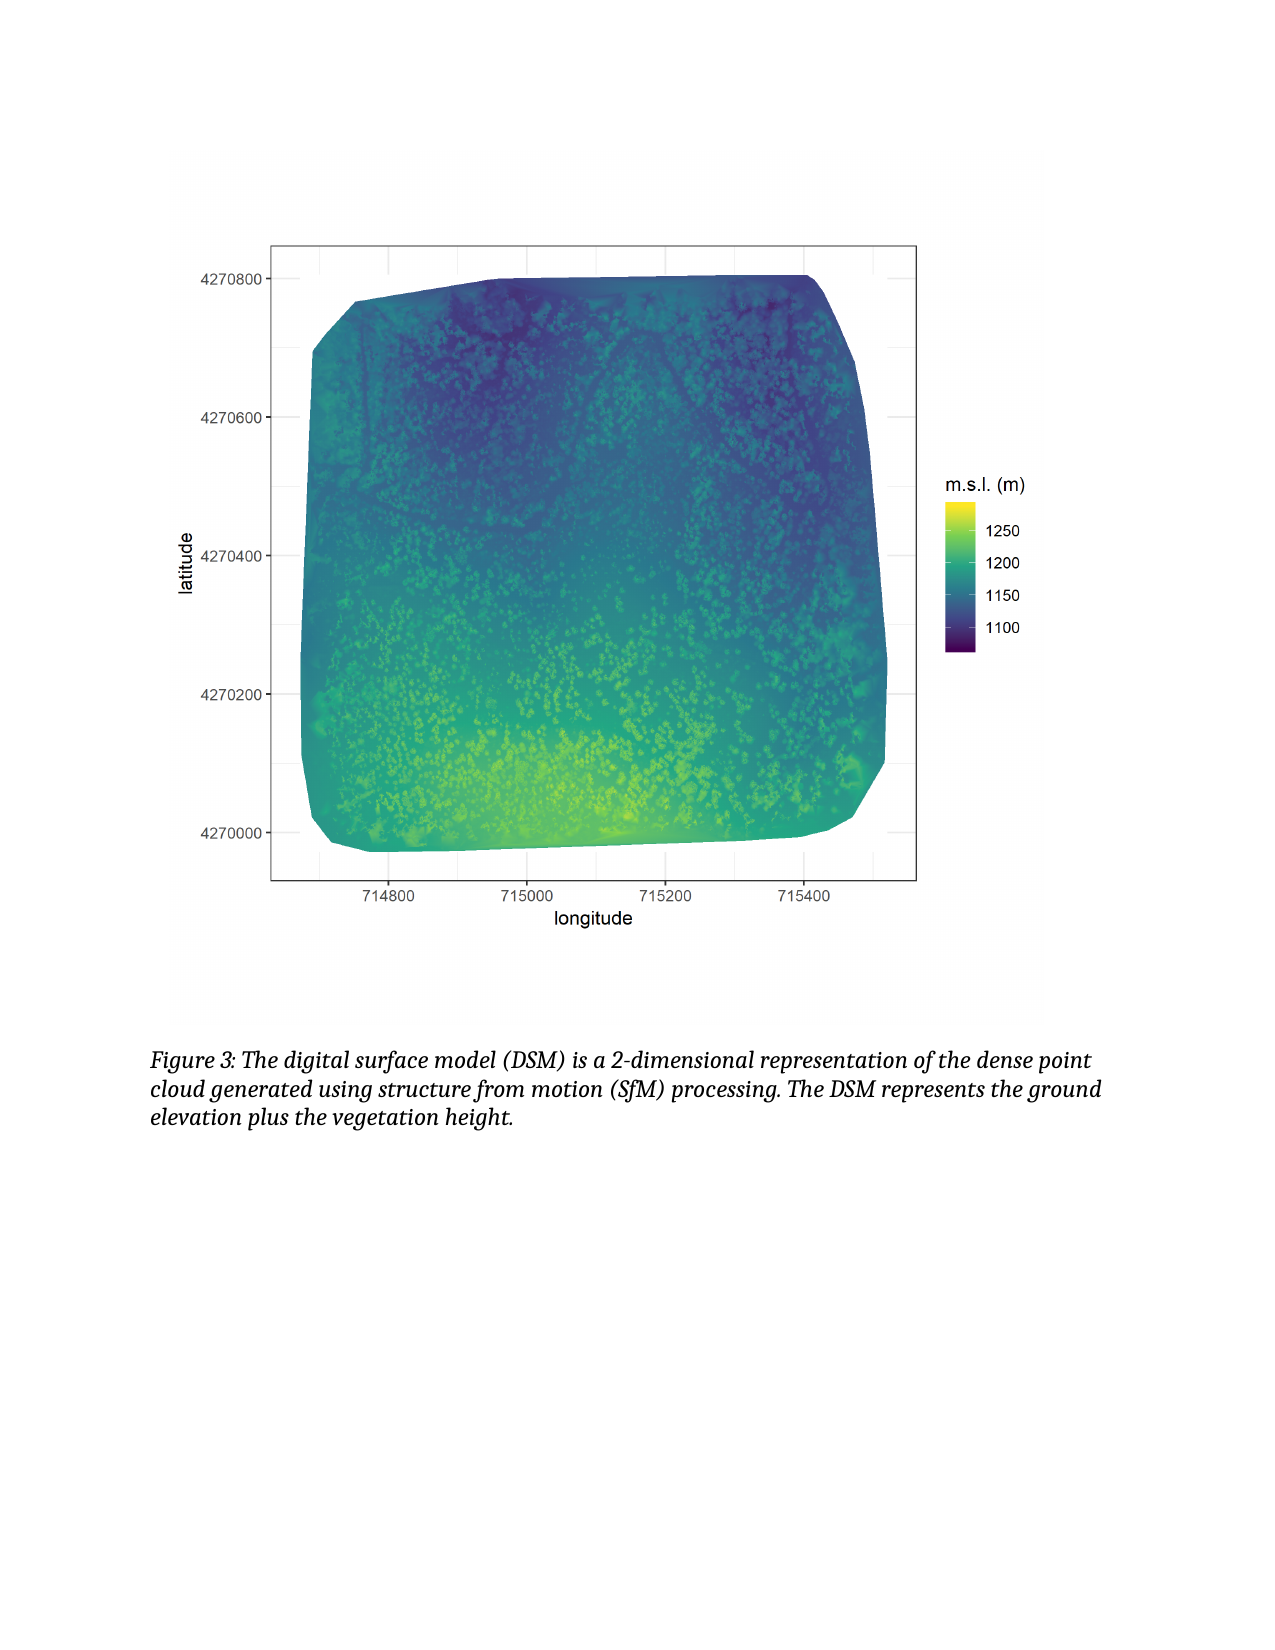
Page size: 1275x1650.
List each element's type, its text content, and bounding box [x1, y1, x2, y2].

text Figure 3: The digital surface model (DSM) is a 2-dimensional representation of the dense point cloud generated using structure from motion (SfM) processing. The DSM represents the ground elevation plus the vegetation height. [150, 1046, 1125, 1132]
picture [168, 150, 1044, 1025]
